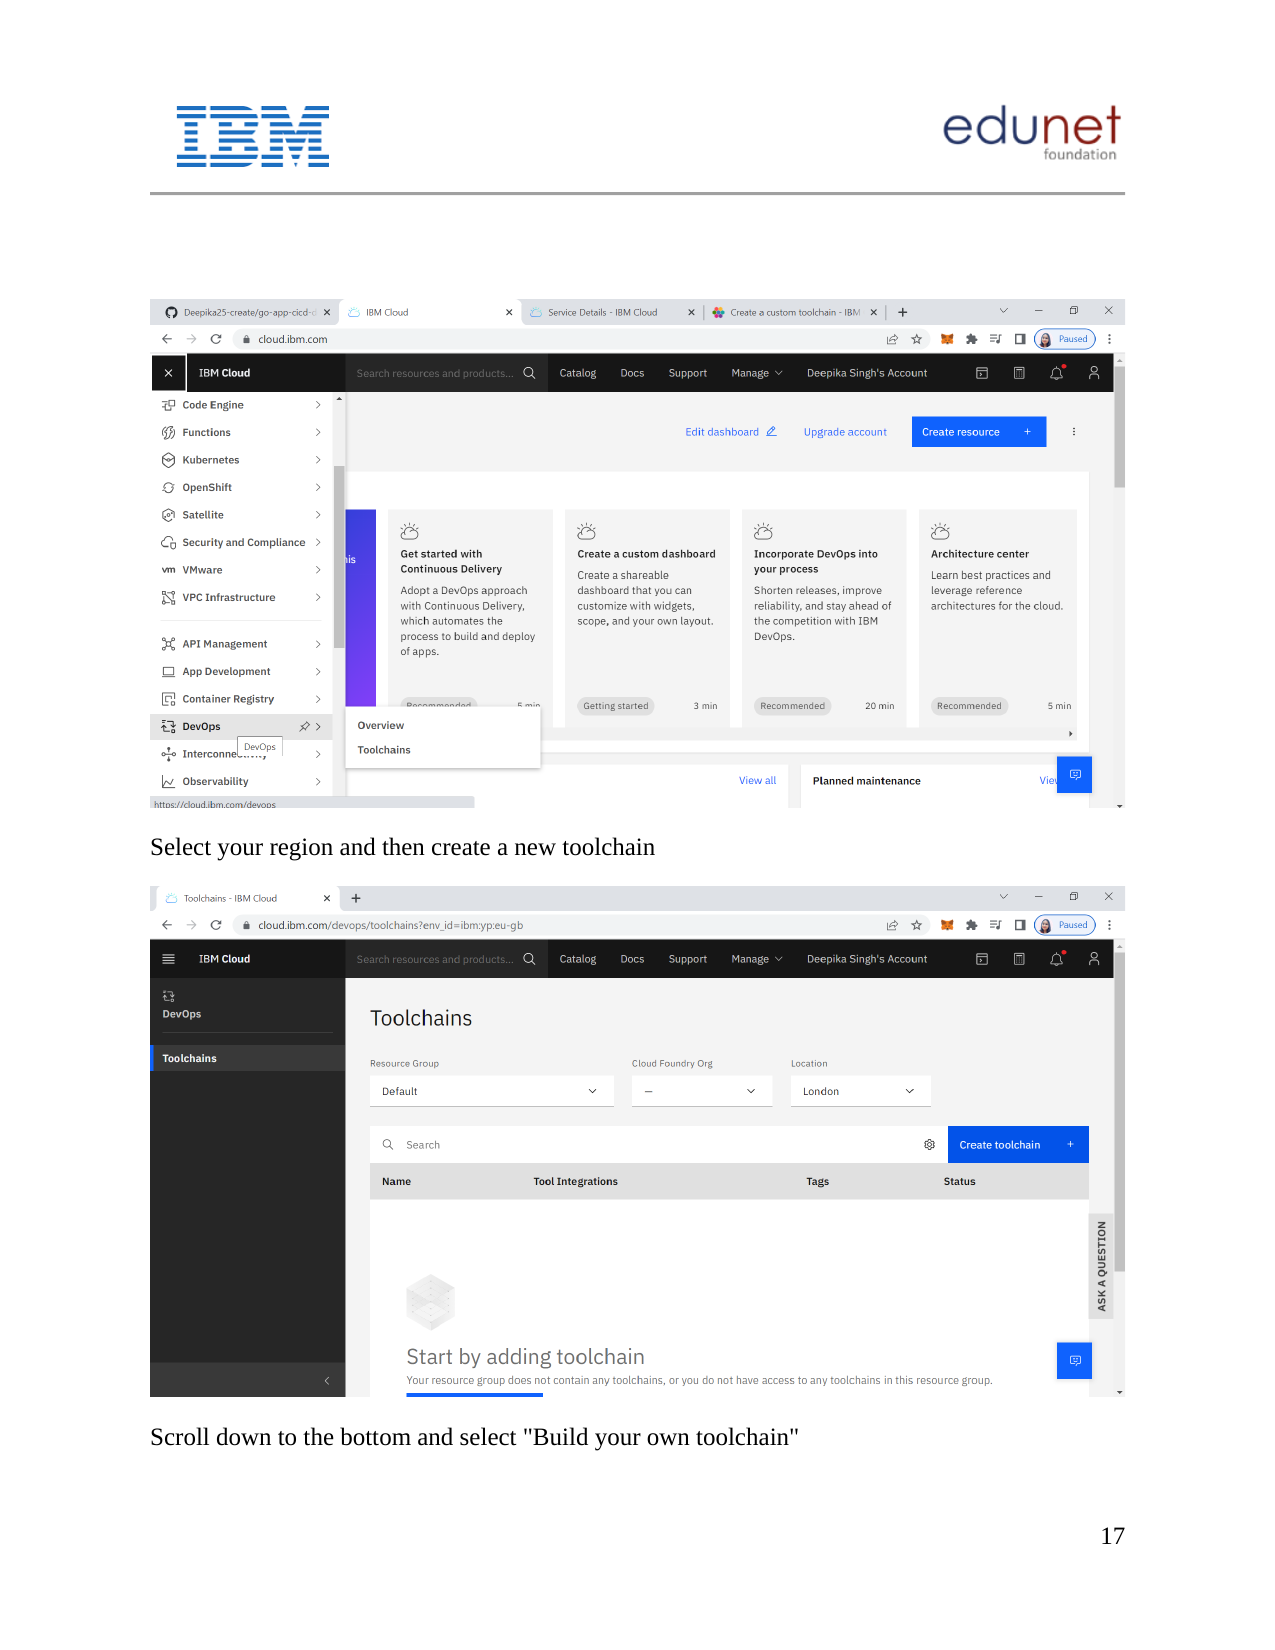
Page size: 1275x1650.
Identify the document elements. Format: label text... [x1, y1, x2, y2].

picture [176, 106, 329, 167]
picture [150, 886, 1125, 1397]
text Select your region and then create a new toolchain [150, 832, 1125, 861]
picture [150, 299, 1125, 808]
text Scroll down to the bottom and select "Build your own toolchain" [150, 1422, 1125, 1450]
picture [941, 95, 1125, 167]
